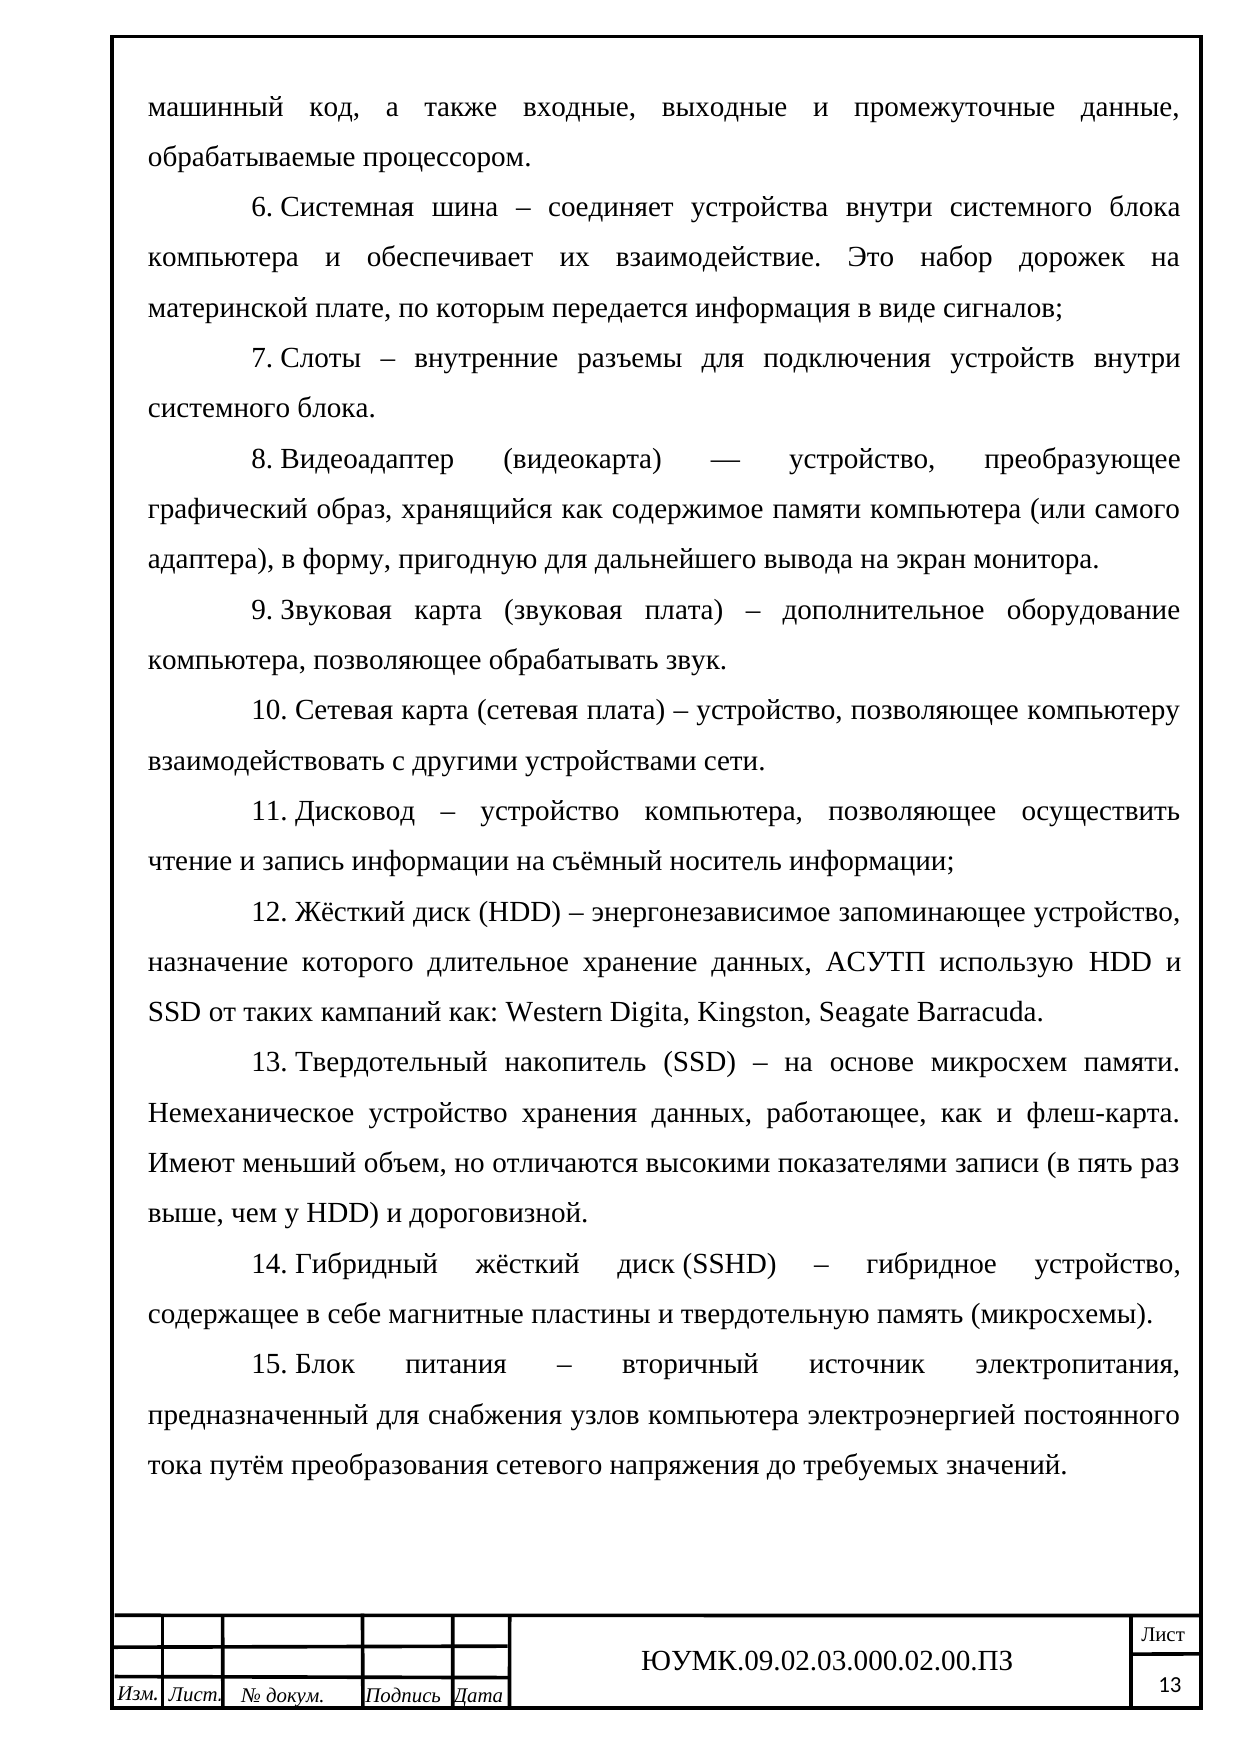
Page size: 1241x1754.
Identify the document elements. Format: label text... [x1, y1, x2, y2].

list Дисковод – устройство компьютера, позволяющее осуществить чтение и запись информации на съёмный носитель информации; [148, 793, 1181, 877]
list Гибридный жёсткий диск (SSHD) – гибридное устройство, содержащее в себе магнитные пластины и твердотельную память (микросхемы). [148, 1246, 1181, 1330]
list Системная шина – соединяет устройства внутри системного блока компьютера и обеспечивает их взаимодействие. Это набор дорожек на материнской плате, по которым передается информация в виде сигналов; [148, 189, 1181, 323]
list Звуковая карта (звуковая плата) – дополнительное оборудование компьютера, позволяющее обрабатывать звук. [148, 592, 1181, 676]
list Слоты – внутренние разъемы для подключения устройств внутри системного блока. [148, 340, 1181, 424]
list Сетевая карта (сетевая плата) – устройство, позволяющее компьютеру взаимодействовать с другими устройствами сети. [148, 692, 1181, 776]
list Твердотельный накопитель (SSD) – на основе микросхем памяти. Немеханическое устройство хранения данных, работающее, как и флеш-карта. Имеют меньший объем, но отличаются высокими показателями записи (в пять раз выше, чем у HDD) и дороговизной. [148, 1044, 1181, 1229]
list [148, 89, 1181, 172]
list Жёсткий диск (HDD) – энергонезависимое запоминающее устройство, назначение которого длительное хранение данных, АСУТП использую HDD и SSD от таких кампаний как: Western Digita, Kingston, Seagate Barracuda. [148, 894, 1181, 1028]
list Блок питания – вторичный источник электропитания, предназначенный для снабжения узлов компьютера электроэнергией постоянного тока путём преобразования сетевого напряжения до требуемых значений. [148, 1346, 1181, 1481]
list Видеоадаптер (видеокарта) — устройство, преобразующее графический образ, хранящийся как содержимое памяти компьютера (или самого адаптера), в форму, пригодную для дальнейшего вывода на экран монитора. [148, 441, 1181, 575]
